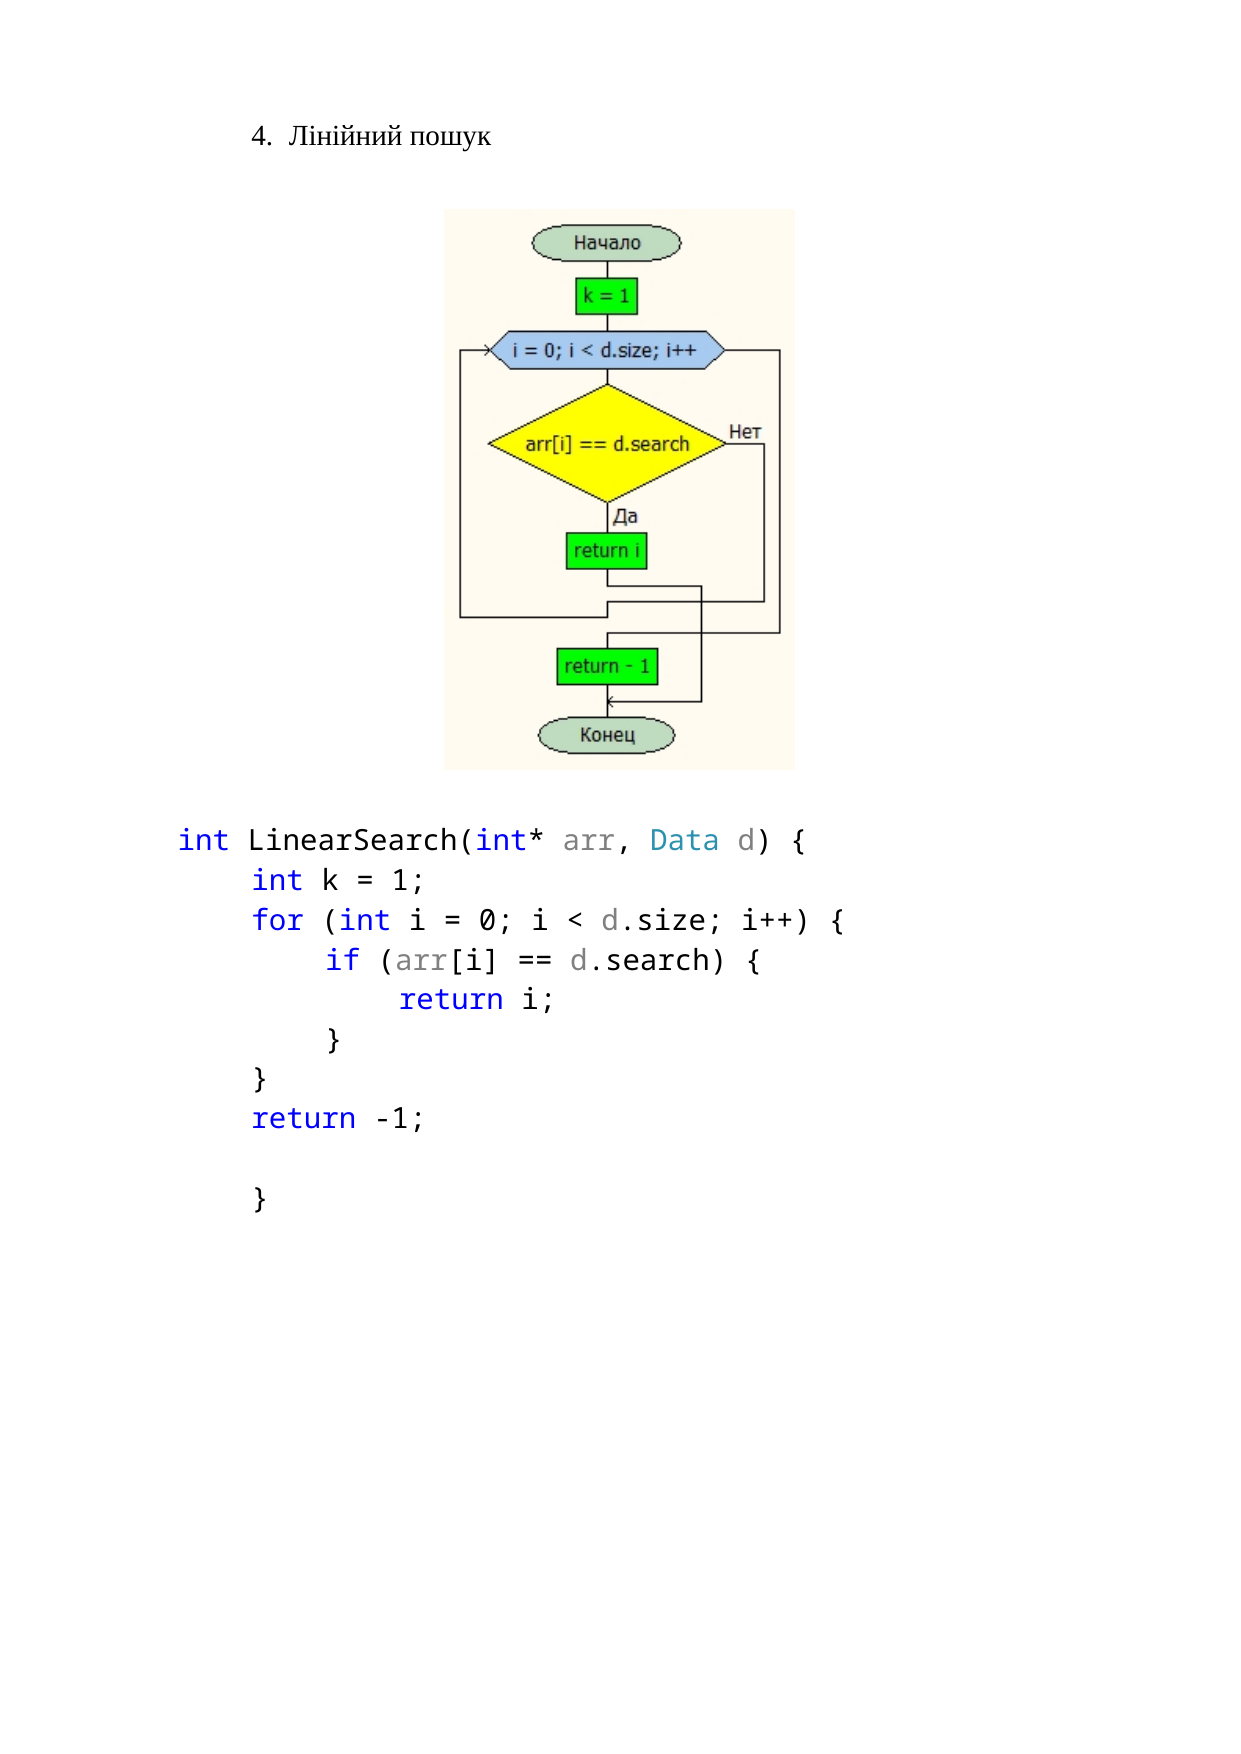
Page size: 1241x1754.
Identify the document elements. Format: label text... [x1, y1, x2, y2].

text int LinearSearch(int* arr, Data d) { [177, 820, 1152, 859]
text if (arr[i] == d.search) { [177, 939, 1152, 978]
text } [177, 1058, 1152, 1097]
text } [177, 1018, 1152, 1058]
text int k = 1; [177, 859, 1152, 899]
list Лінійний пошук [251, 118, 1152, 152]
text return i; [177, 978, 1152, 1018]
picture [444, 209, 795, 770]
text for (int i = 0; i < d.size; i++) { [177, 899, 1152, 939]
text } [177, 1177, 1152, 1217]
text return -1; [177, 1097, 1152, 1137]
